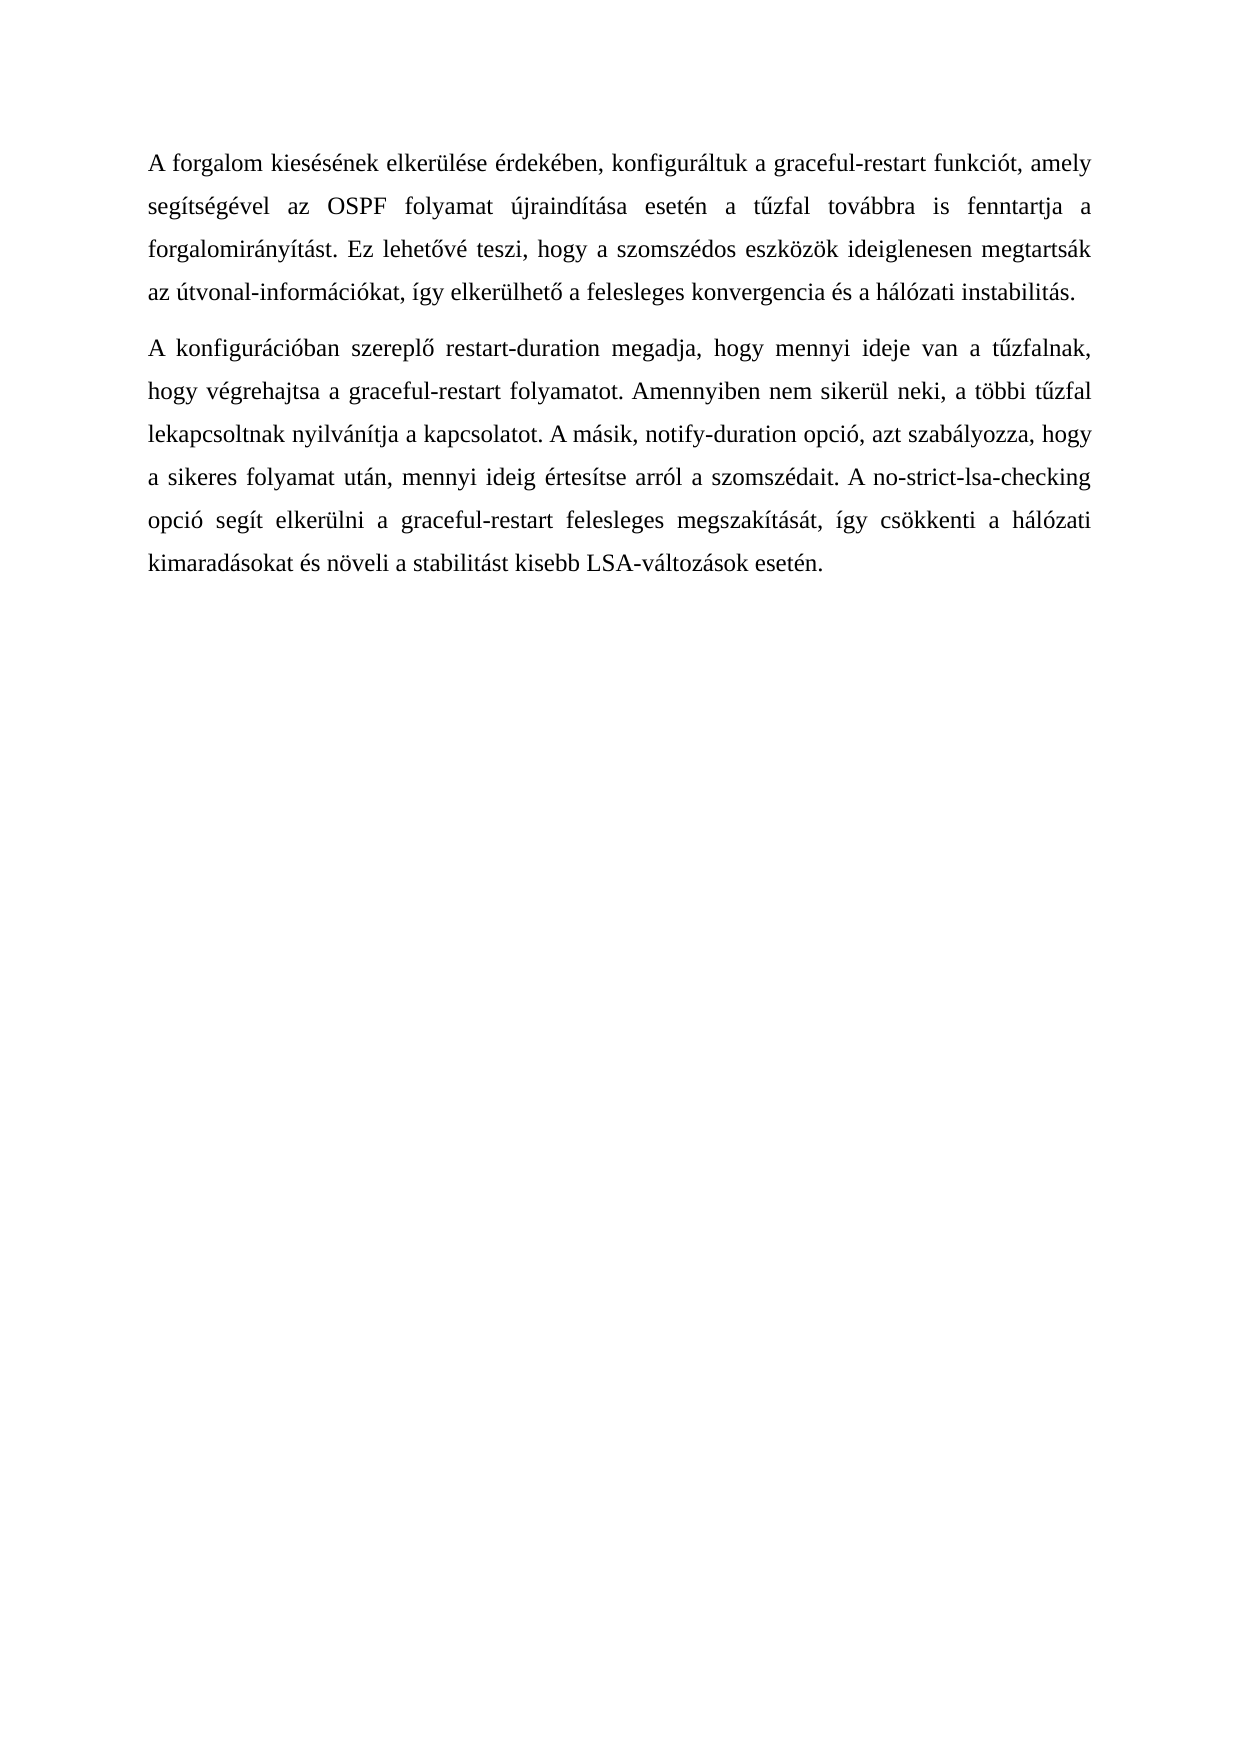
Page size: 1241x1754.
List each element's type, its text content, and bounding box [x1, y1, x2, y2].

text A forgalom kiesésének elkerülése érdekében, konfiguráltuk a graceful-restart funkciót, amely segítségével az OSPF folyamat újraindítása esetén a tűzfal továbbra is fenntartja a forgalomirányítást. Ez lehetővé teszi, hogy a szomszédos eszközök ideiglenesen megtartsák az útvonal-információkat, így elkerülhető a felesleges konvergencia és a hálózati instabilitás. [148, 148, 1092, 306]
text A konfigurációban szereplő restart-duration megadja, hogy mennyi ideje van a tűzfalnak, hogy végrehajtsa a graceful-restart folyamatot. Amennyiben nem sikerül neki, a többi tűzfal lekapcsoltnak nyilvánítja a kapcsolatot. A másik, notify-duration opció, azt szabályozza, hogy a sikeres folyamat után, mennyi ideig értesítse arról a szomszédait. A no-strict-lsa-checking opció segít elkerülni a graceful-restart felesleges megszakítását, így csökkenti a hálózati kimaradásokat és növeli a stabilitást kisebb LSA-változások esetén. [148, 333, 1092, 577]
